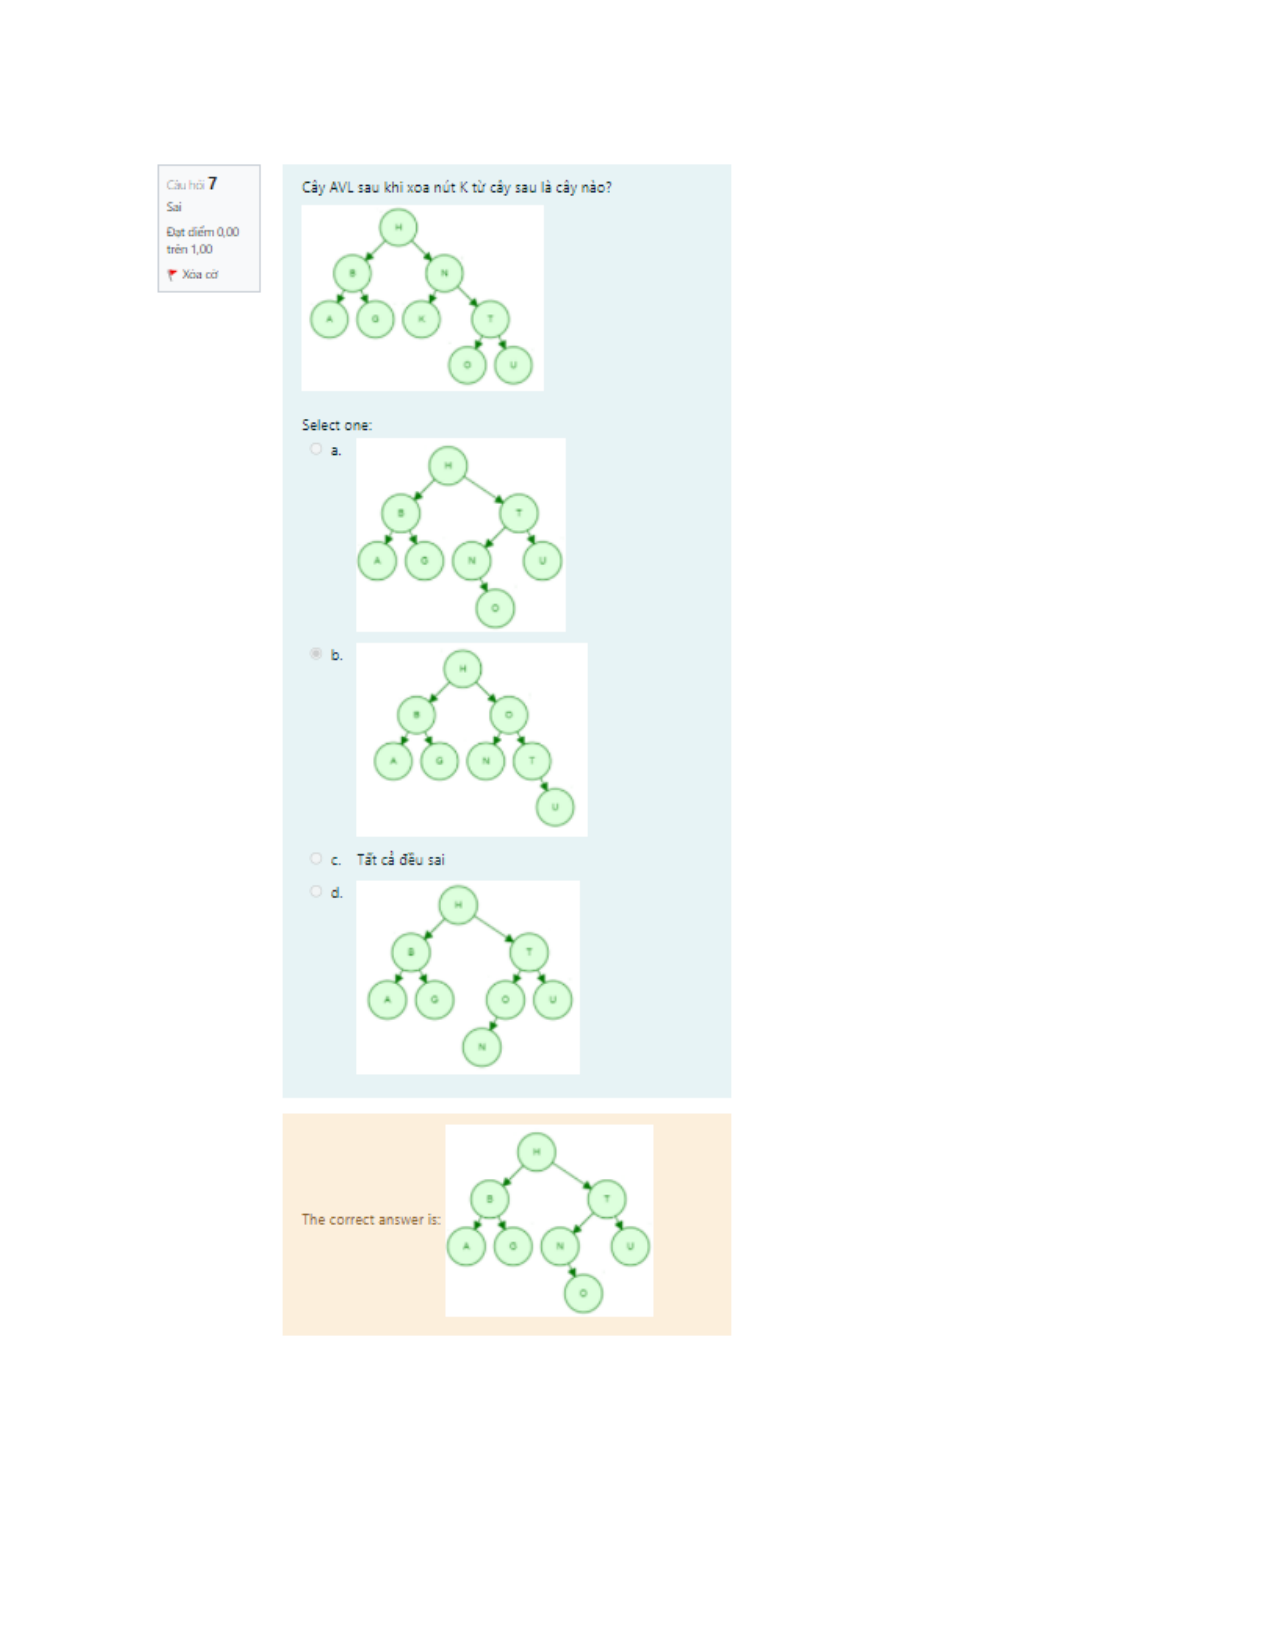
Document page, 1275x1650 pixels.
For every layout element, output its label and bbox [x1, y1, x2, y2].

picture [150, 150, 732, 1350]
